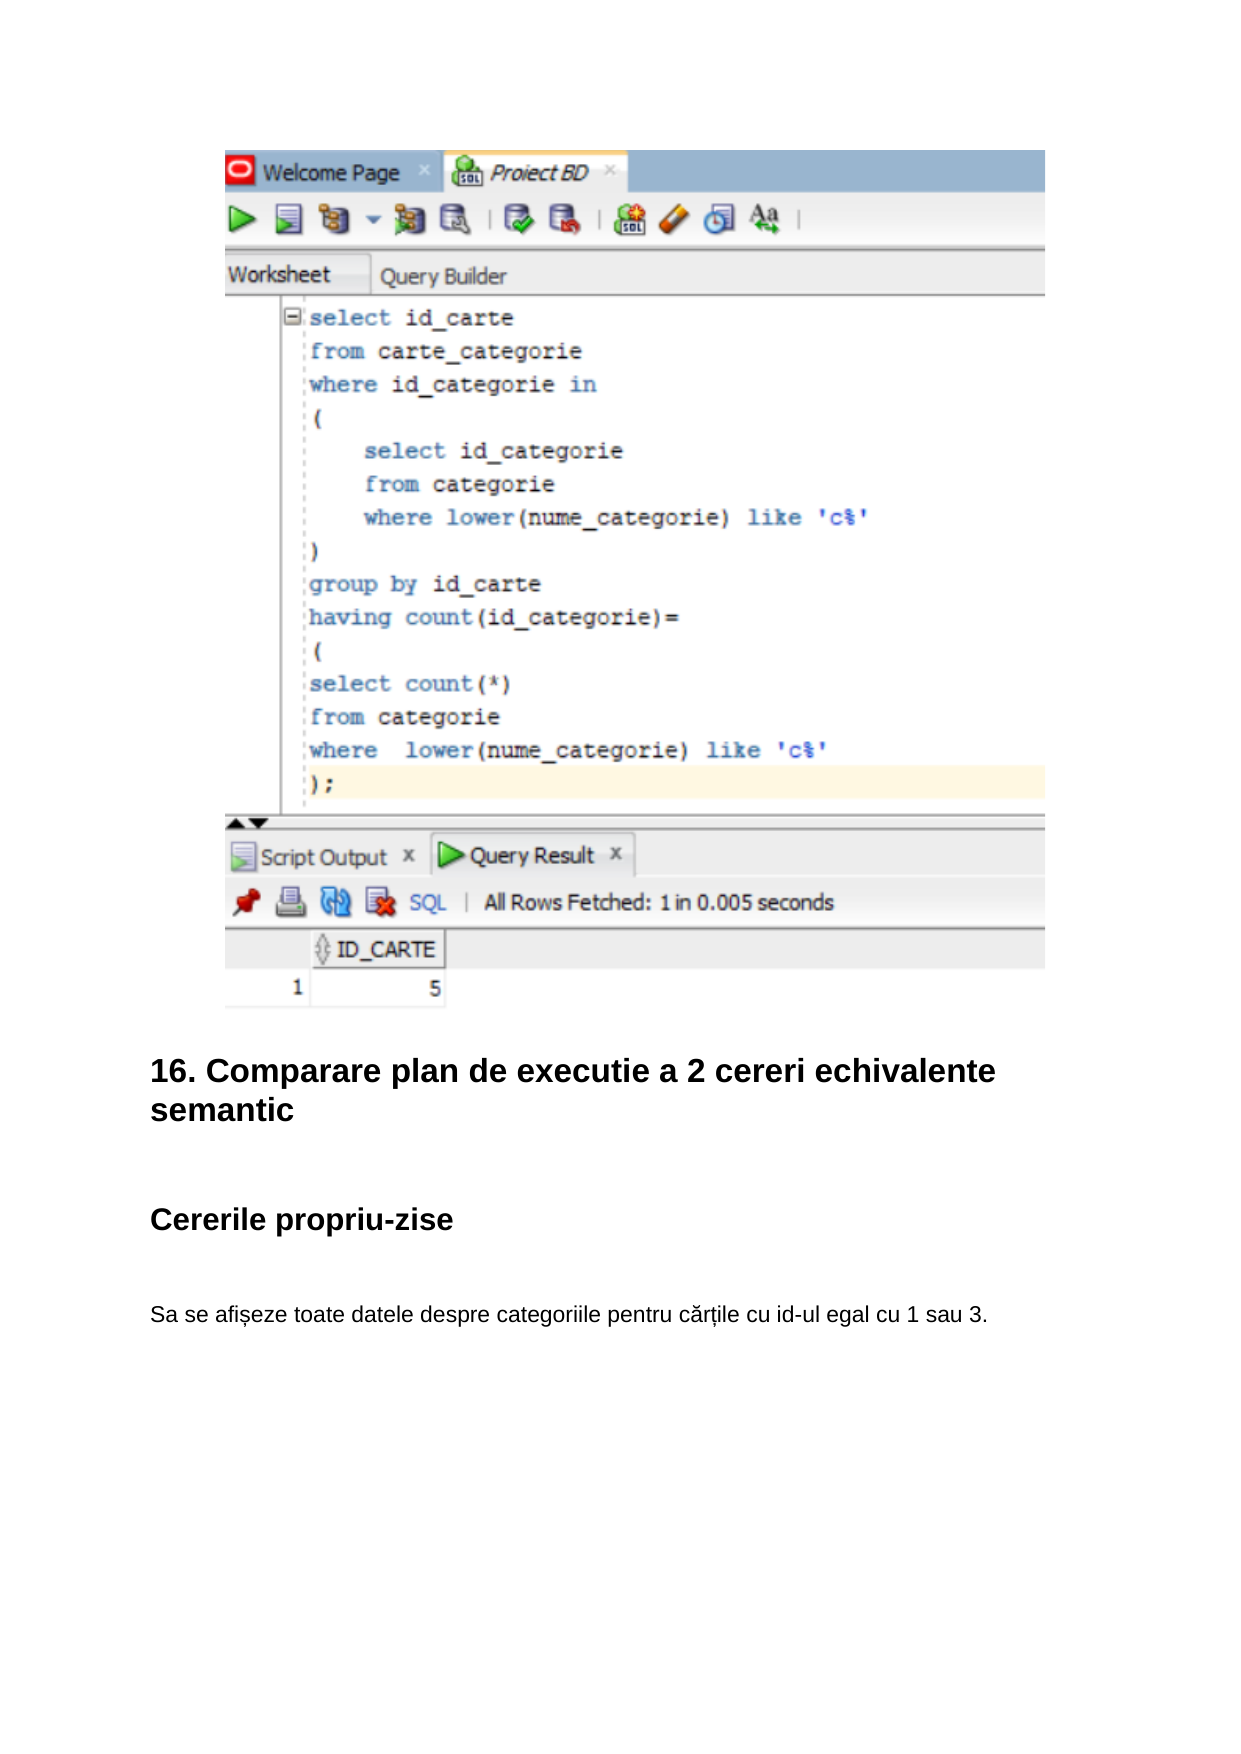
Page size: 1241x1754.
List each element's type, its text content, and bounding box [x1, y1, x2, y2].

picture [225, 150, 1046, 1014]
subtitle 16. Comparare plan de executie a 2 cereri echivalente semantic [150, 1052, 1090, 1128]
subtitle Cererile propriu-zise [150, 1201, 1090, 1237]
text Sa se afișeze toate datele despre categoriile pentru cărțile cu id-ul egal cu 1 sau 3. [150, 1301, 1090, 1327]
